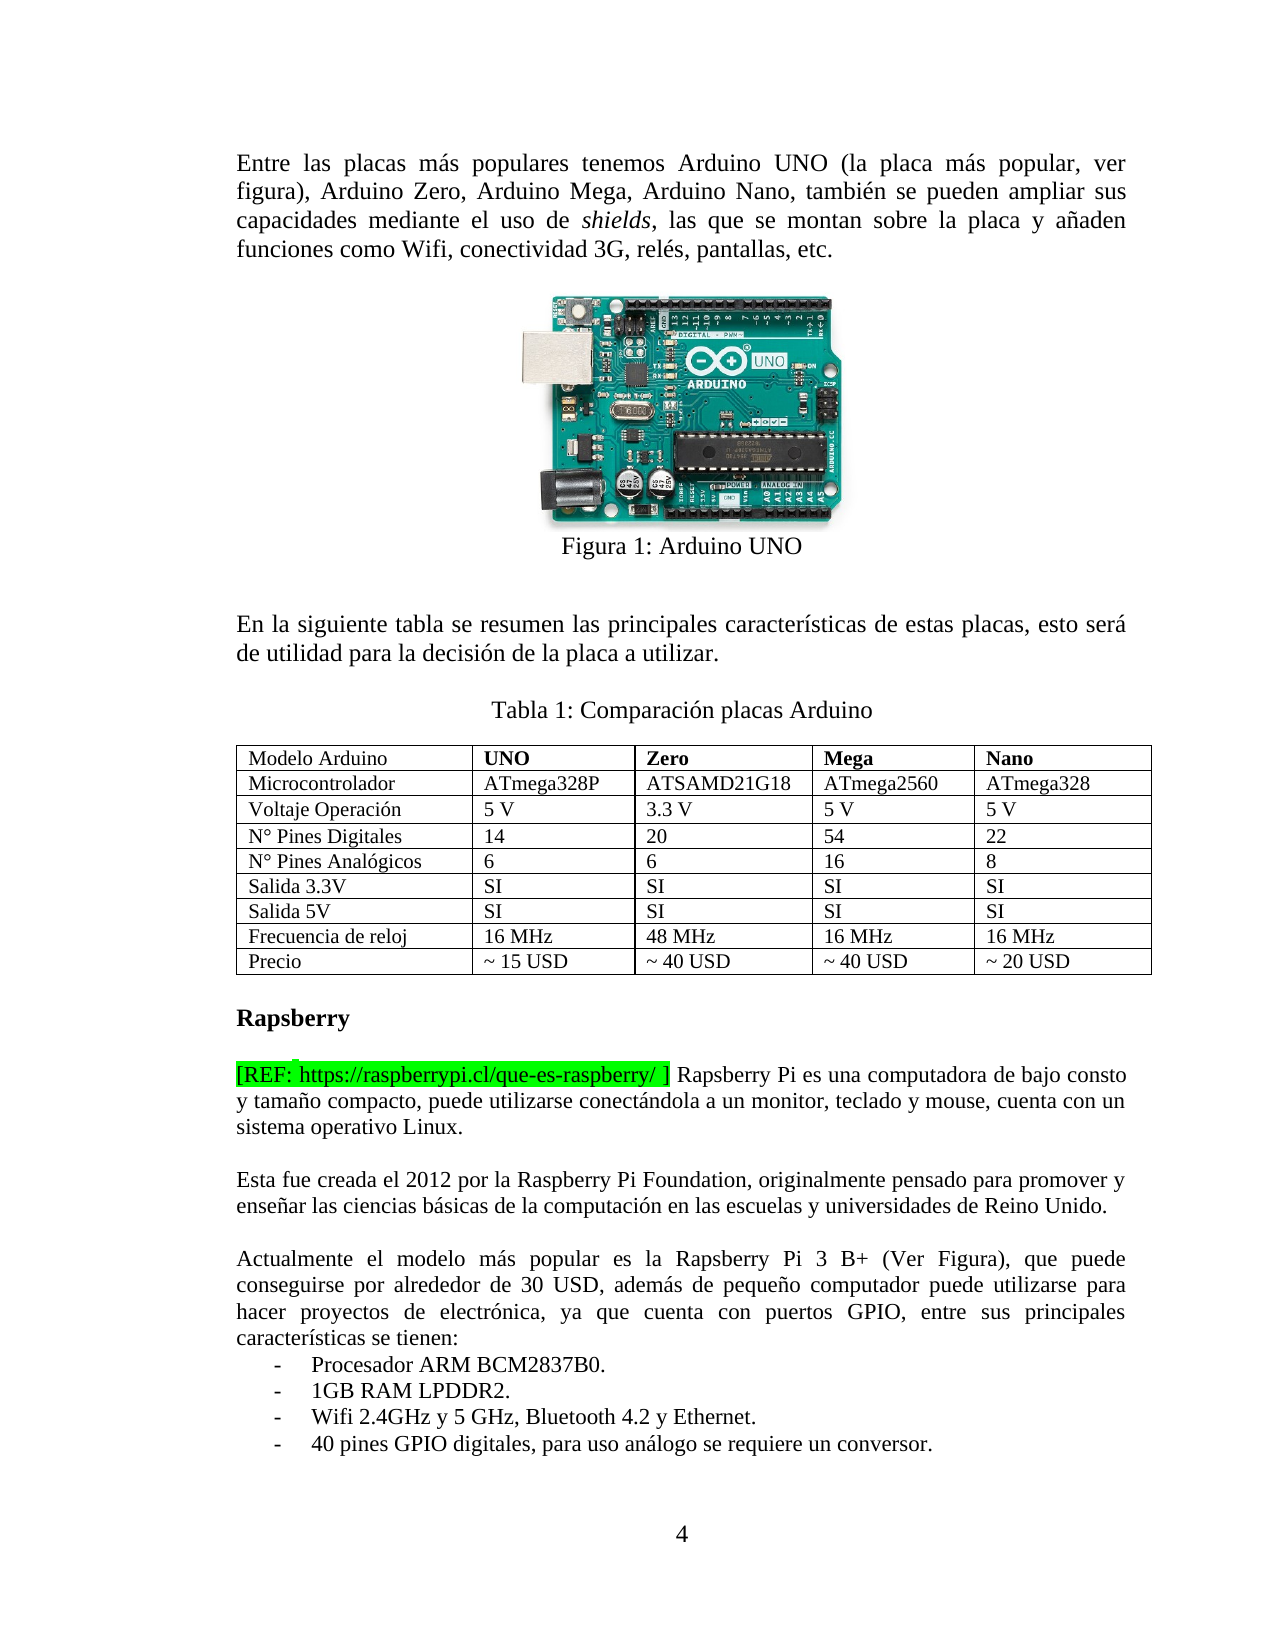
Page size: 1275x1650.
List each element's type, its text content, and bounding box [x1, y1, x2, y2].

table_cell 14 [473, 824, 634, 848]
table_cell Microcontrolador [237, 771, 472, 795]
table_cell ATSAMD21G18 [636, 771, 812, 795]
table_cell ATmega328P [473, 771, 634, 795]
table_cell SI [813, 874, 974, 898]
table_cell Voltaje Operación [237, 796, 472, 823]
text Esta fue creada el 2012 por la Raspberry Pi Foundation, originalmente pensado para promover y enseñar las ciencias básicas de la computación en las escuelas y universidades de Reino Unido. [236, 1166, 1127, 1219]
table_header Nano [975, 746, 1151, 770]
picture [504, 291, 859, 532]
table_cell SI [636, 874, 812, 898]
table_cell SI [636, 899, 812, 923]
table_cell 3.3 V [636, 796, 812, 823]
table_header Mega [813, 746, 974, 770]
table_cell SI [975, 874, 1151, 898]
table_cell SI [473, 899, 634, 923]
table_cell 48 MHz [636, 924, 812, 948]
text [REF: https://raspberrypi.cl/que-es-raspberry/ ] Rapsberry Pi es una computadora de bajo consto y tamaño compacto, puede utilizarse conectándola a un monitor, teclado y mouse, cuenta con un sistema operativo Linux. [236, 1061, 1127, 1140]
table_cell 16 MHz [813, 924, 974, 948]
table_cell ~ 15 USD [473, 949, 634, 973]
table_header Zero [636, 746, 812, 770]
list Wifi 2.4GHz y 5 GHz, Bluetooth 4.2 y Ethernet. [274, 1403, 1127, 1430]
text En la siguiente tabla se resumen las principales características de estas placas, esto será de utilidad para la decisión de la placa a utilizar. [236, 609, 1127, 667]
table_cell 16 MHz [975, 924, 1151, 948]
table_cell SI [975, 899, 1151, 923]
text Tabla 1: Comparación placas Arduino [236, 696, 1127, 724]
table_header Modelo Arduino [237, 746, 472, 770]
table_cell ~ 40 USD [813, 949, 974, 973]
text Rapsberry [236, 1003, 1127, 1032]
table_cell 22 [975, 824, 1151, 848]
list 40 pines GPIO digitales, para uso análogo se requiere un conversor. [274, 1430, 1127, 1456]
table_cell N° Pines Analógicos [237, 849, 472, 873]
table_header UNO [473, 746, 634, 770]
table_cell ATmega328 [975, 771, 1151, 795]
table_cell Frecuencia de reloj [237, 924, 472, 948]
table_cell SI [813, 899, 974, 923]
table_cell ~ 40 USD [636, 949, 812, 973]
list 1GB RAM LPDDR2. [274, 1377, 1127, 1403]
table_cell 5 V [473, 796, 634, 823]
table_cell Precio [237, 949, 472, 973]
table_cell 8 [975, 849, 1151, 873]
table_cell Salida 5V [237, 899, 472, 923]
table_cell 5 V [975, 796, 1151, 823]
table_cell SI [473, 874, 634, 898]
table_cell 54 [813, 824, 974, 848]
table_cell Salida 3.3V [237, 874, 472, 898]
table_cell 6 [636, 849, 812, 873]
text Figura 1: Arduino UNO [236, 531, 1127, 560]
list Procesador ARM BCM2837B0. [274, 1351, 1127, 1377]
table_cell N° Pines Digitales [237, 824, 472, 848]
table_cell ~ 20 USD [975, 949, 1151, 973]
table_cell 5 V [813, 796, 974, 823]
text Actualmente el modelo más popular es la Rapsberry Pi 3 B+ (Ver Figura), que puede conseguirse por alrededor de 30 USD, además de pequeño computador puede utilizarse para hacer proyectos de electrónica, ya que cuenta con puertos GPIO, entre sus principales características se tienen: [236, 1245, 1127, 1351]
table_cell 16 MHz [473, 924, 634, 948]
text Entre las placas más populares tenemos Arduino UNO (la placa más popular, ver figura), Arduino Zero, Arduino Mega, Arduino Nano, también se pueden ampliar sus capacidades mediante el uso de shields, las que se montan sobre la placa y añaden funciones como Wifi, conectividad 3G, relés, pantallas, etc. [236, 148, 1127, 263]
table_cell 20 [636, 824, 812, 848]
table_cell ATmega2560 [813, 771, 974, 795]
table_cell 16 [813, 849, 974, 873]
table_cell 6 [473, 849, 634, 873]
